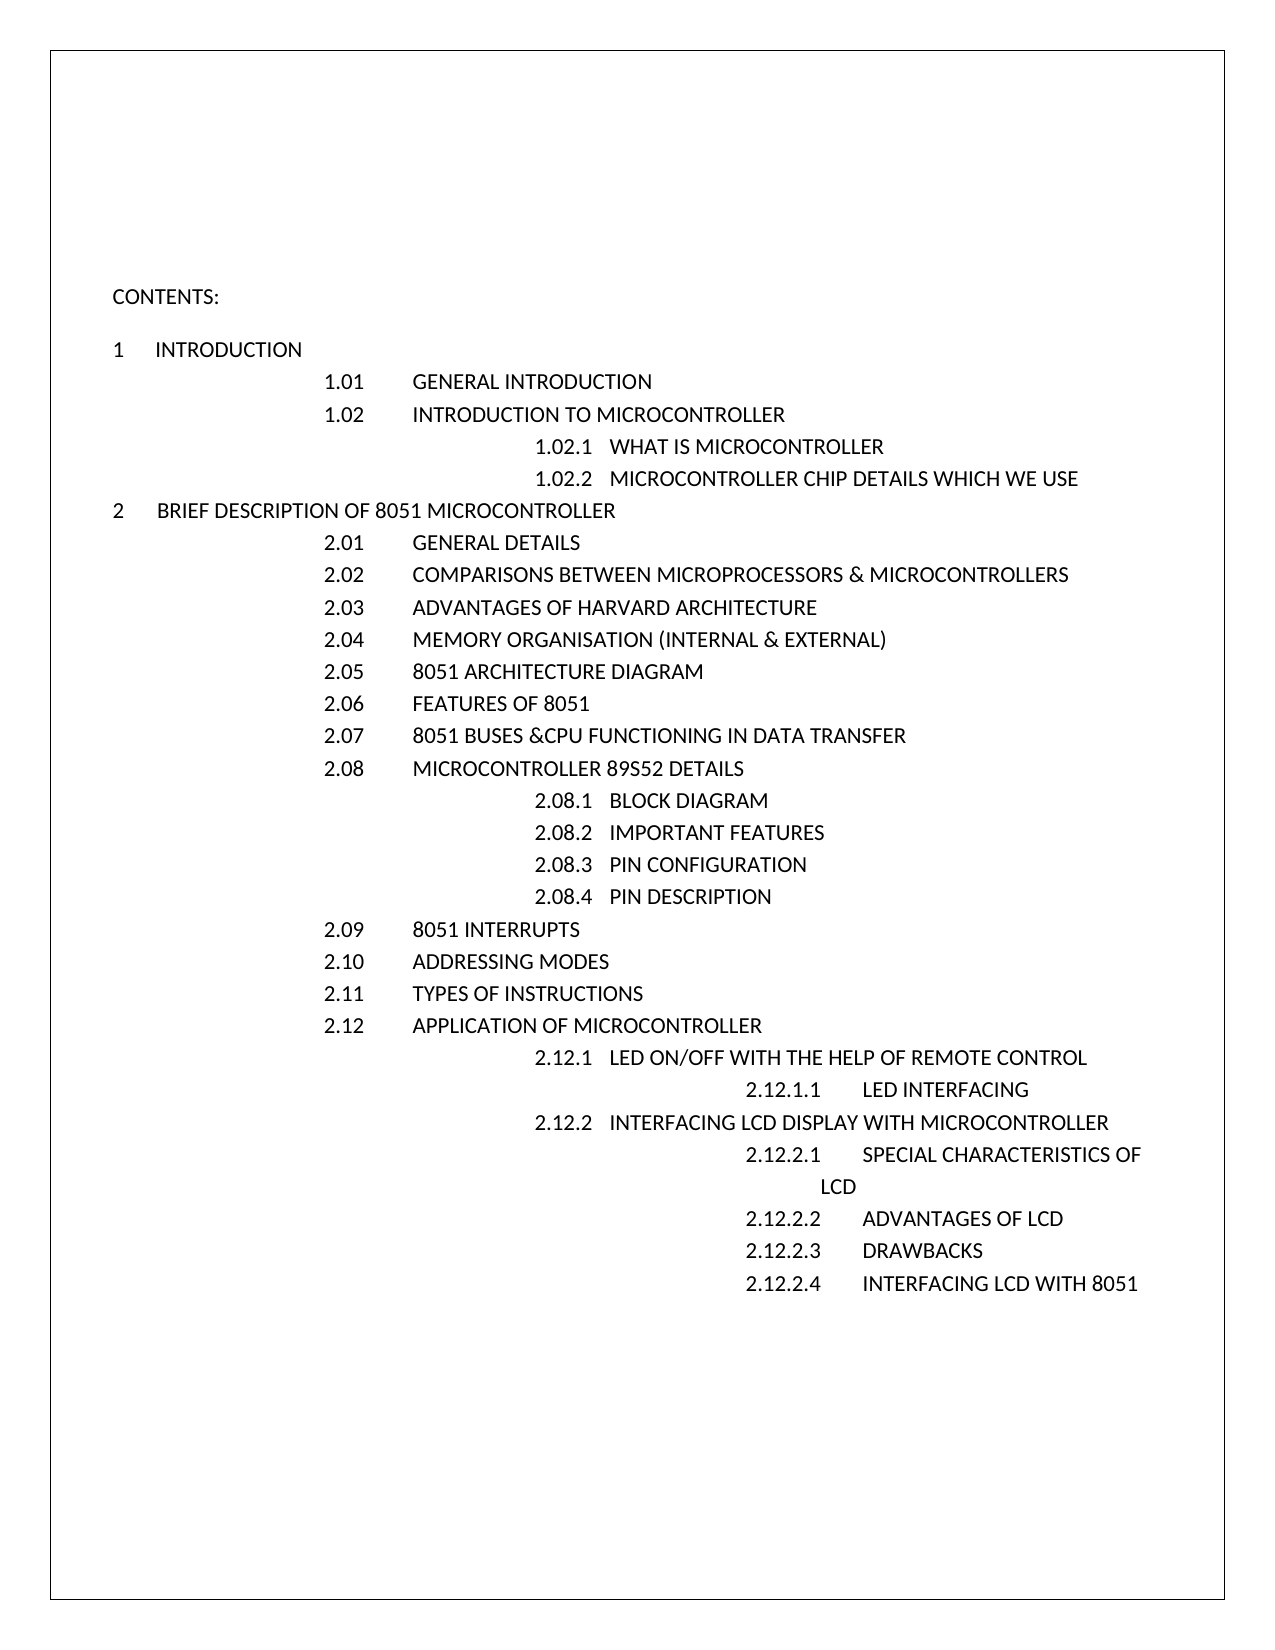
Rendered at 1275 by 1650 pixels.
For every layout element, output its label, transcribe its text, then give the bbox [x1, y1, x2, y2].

list INTRODUCTION TO MICROCONTROLLER [323, 400, 1162, 428]
list 8051 ARCHITECTURE DIAGRAM [323, 657, 1162, 685]
list ADVANTAGES OF LCD [745, 1204, 1162, 1232]
list MICROCONTROLLER 89S52 DETAILS [323, 754, 1162, 782]
list COMPARISONS BETWEEN MICROPROCESSORS & MICROCONTROLLERS [323, 561, 1162, 589]
list GENERAL INTRODUCTION [323, 367, 1162, 396]
list INTRODUCTION [112, 335, 1162, 363]
list 8051 BUSES &CPU FUNCTIONING IN DATA TRANSFER [323, 722, 1162, 749]
list MEMORY ORGANISATION (INTERNAL & EXTERNAL) [323, 625, 1162, 653]
list ADDRESSING MODES [323, 947, 1162, 975]
list TYPES OF INSTRUCTIONS [323, 979, 1162, 1007]
list SPECIAL CHARACTERISTICS OF LCD [745, 1140, 1162, 1200]
list PIN CONFIGURATION [534, 850, 1162, 878]
text CONTENTS: [112, 282, 1162, 310]
list DRAWBACKS [745, 1237, 1162, 1264]
list IMPORTANT FEATURES [534, 818, 1162, 846]
list WHAT IS MICROCONTROLLER [534, 432, 1162, 460]
list 8051 INTERRUPTS [323, 915, 1162, 943]
list APPLICATION OF MICROCONTROLLER [323, 1011, 1162, 1039]
list FEATURES OF 8051 [323, 689, 1162, 717]
list INTERFACING LCD WITH 8051 [745, 1269, 1162, 1297]
list GENERAL DETAILS [323, 528, 1162, 556]
list BLOCK DIAGRAM [534, 786, 1162, 814]
list PIN DESCRIPTION [534, 882, 1162, 911]
list MICROCONTROLLER CHIP DETAILS WHICH WE USE [534, 464, 1162, 492]
list LED INTERFACING [745, 1076, 1162, 1104]
list INTERFACING LCD DISPLAY WITH MICROCONTROLLER [534, 1108, 1162, 1136]
list BRIEF DESCRIPTION OF 8051 MICROCONTROLLER [112, 496, 1162, 524]
list ADVANTAGES OF HARVARD ARCHITECTURE [323, 593, 1162, 621]
list LED ON/OFF WITH THE HELP OF REMOTE CONTROL [534, 1043, 1162, 1071]
